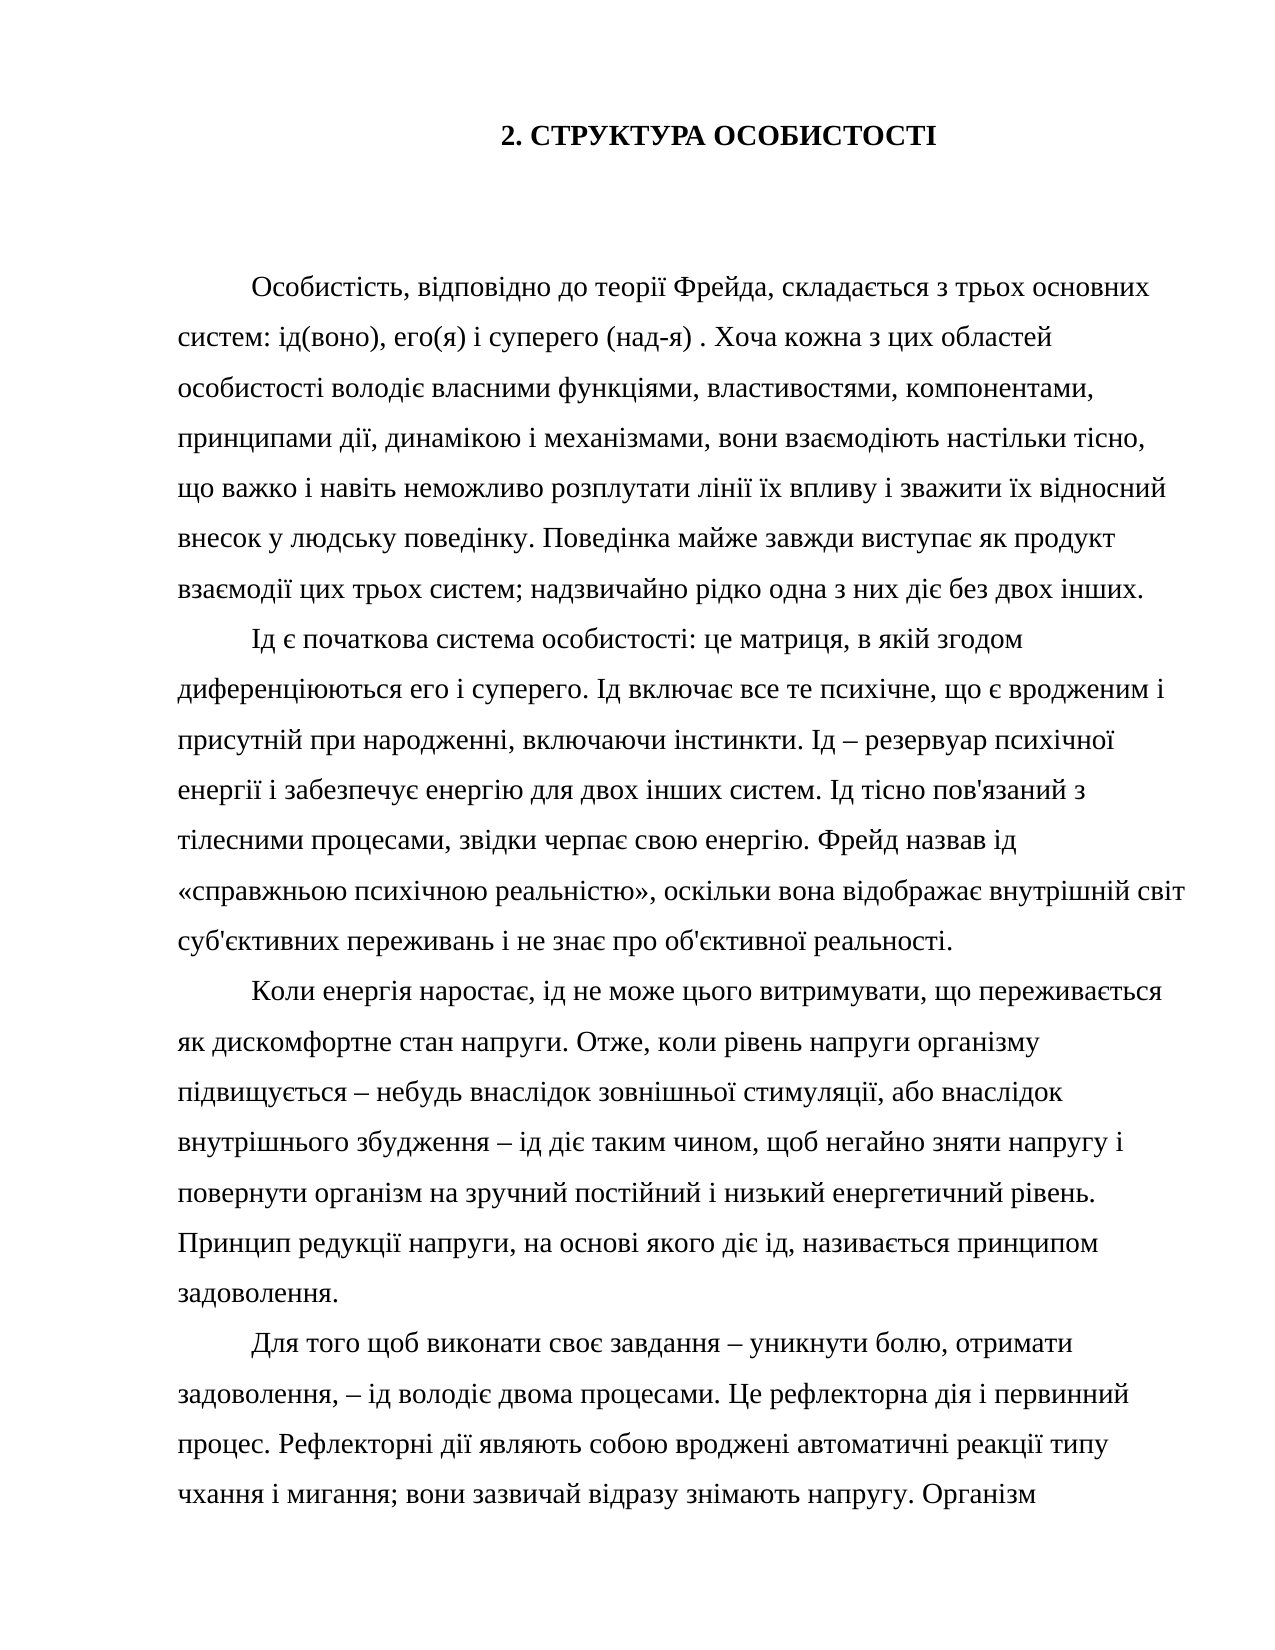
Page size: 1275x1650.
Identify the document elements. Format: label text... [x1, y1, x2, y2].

text Ід є початкова система особистості: це матриця, в якій згодом диференціюються его і суперего. Ід включає все те психічне, що є вродженим і присутній при народженні, включаючи інстинкти. Ід – резервуар психічної енергії і забезпечує енергію для двох інших систем. Ід тісно пов'язаний з тілесними процесами, звідки черпає свою енергію. Фрейд назвав ід «справжньою психічною реальністю», оскільки вона відображає внутрішній світ суб'єктивних переживань і не знає про об'єктивної реальності. [177, 621, 1186, 957]
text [177, 1326, 1186, 1510]
subtitle 2. Структура особистості [177, 118, 1186, 152]
text Особистість, відповідно до теорії Фрейда, складається з трьох основних систем: ід(воно), его(я) і суперего (над-я) . Хоча кожна з цих областей особистості володіє власними функціями, властивостями, компонентами, принципами дії, динамікою і механізмами, вони взаємодіють настільки тісно, що важко і навіть неможливо розплутати лінії їх впливу і зважити їх відносний внесок у людську поведінку. Поведінка майже завжди виступає як продукт взаємодії цих трьох систем; надзвичайно рідко одна з них діє без двох інших. [177, 269, 1186, 604]
text Коли енергія наростає, ід не може цього витримувати, що переживається як дискомфортне стан напруги. Отже, коли рівень напруги організму підвищується – небудь внаслідок зовнішньої стимуляції, або внаслідок внутрішнього збудження – ід діє таким чином, щоб негайно зняти напругу і повернути організм на зручний постійний і низький енергетичний рівень. Принцип редукції напруги, на основі якого діє ід, називається принципом задоволення. [177, 973, 1186, 1309]
